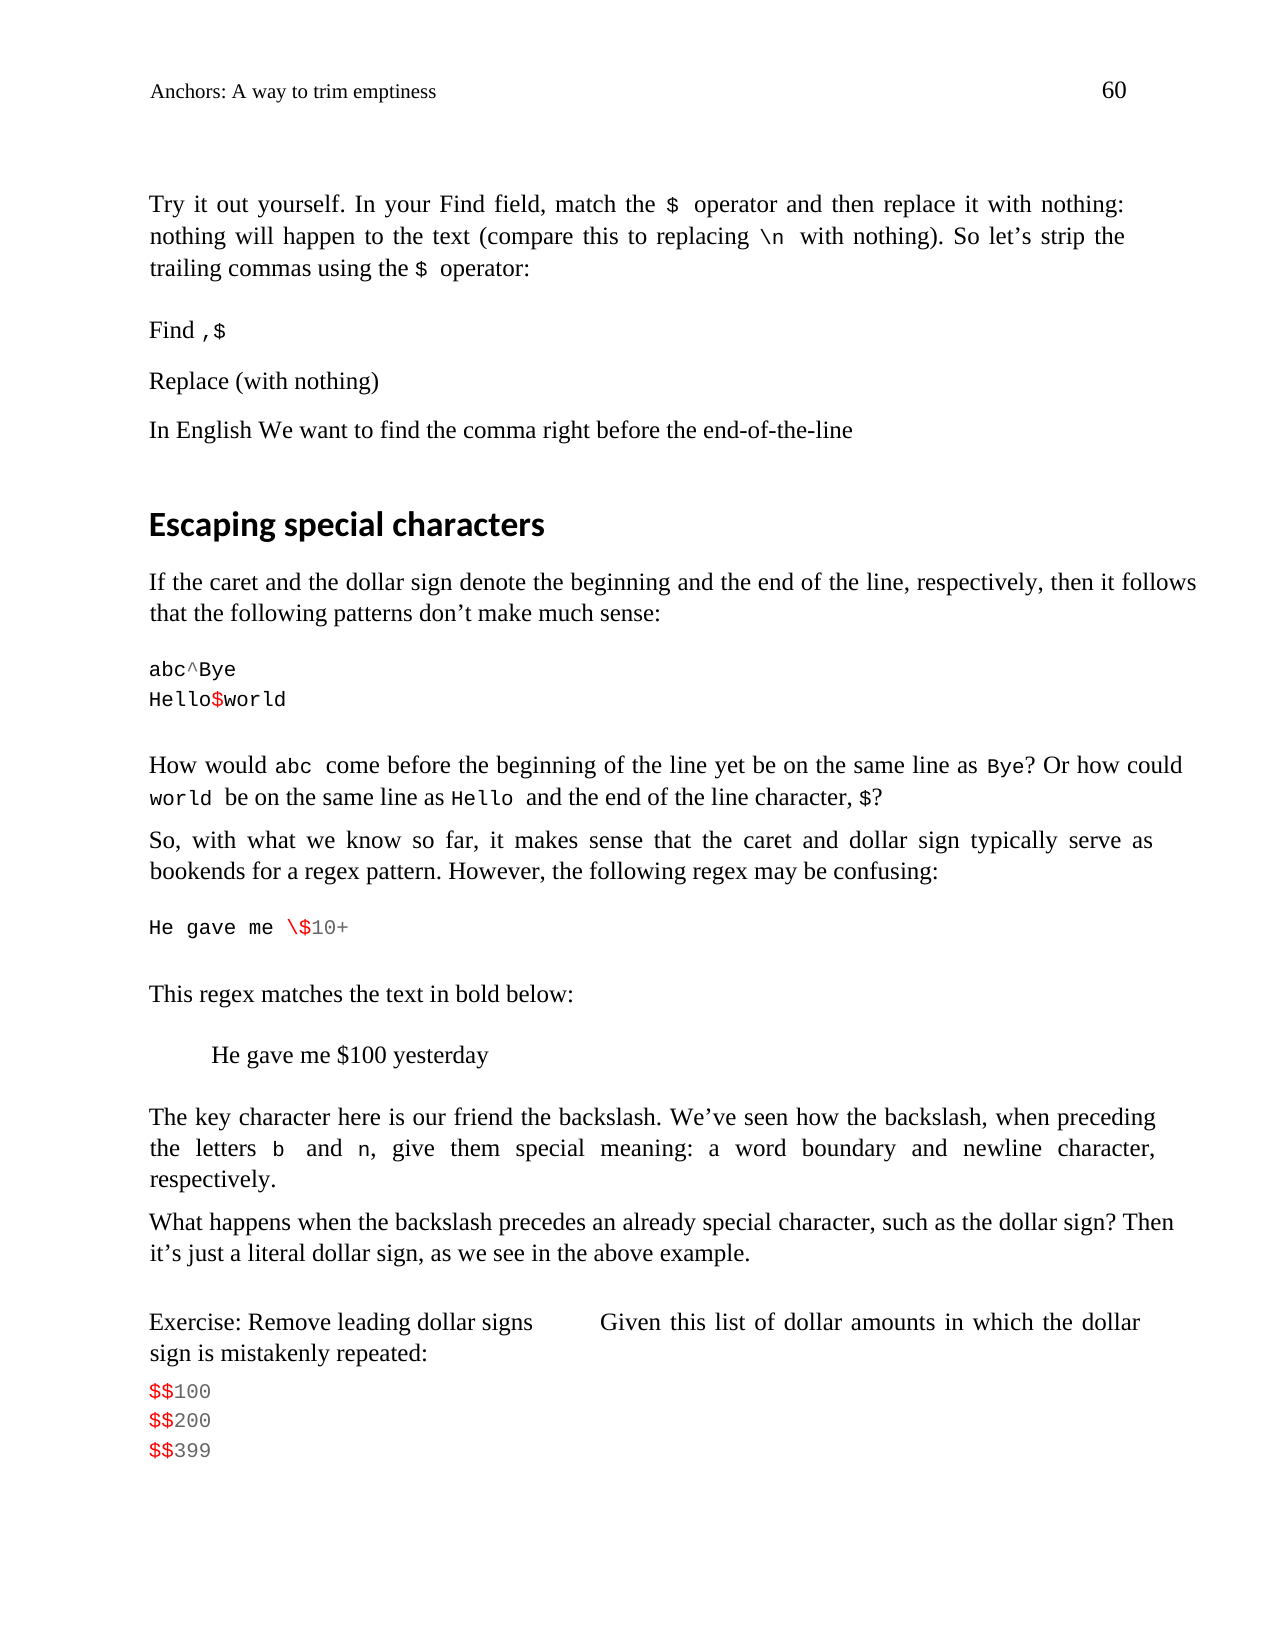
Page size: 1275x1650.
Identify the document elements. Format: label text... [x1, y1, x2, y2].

text The key character here is our friend the backslash. We’ve seen how the backslash, when preceding the letters b and n, give them special meaning: a word boundary and newline character, respectively. [148, 1102, 1156, 1193]
text abc^Bye [148, 659, 1224, 683]
text Try it out yourself. In your Find field, match the $ operator and then replace it with nothing: nothing will happen to the text (compare this to replacing \n with nothing). So let’s strip the trailing commas using the $ operator: [148, 189, 1125, 282]
text This regex matches the text in bold below: [148, 979, 1274, 1008]
text How would abc come before the beginning of the line yet be on the same line as Bye? Or how could world be on the same line as Hello and the end of the line character, $? [148, 750, 1183, 811]
text $$200 [148, 1410, 577, 1434]
text So, with what we know so far, it makes sense that the caret and dollar sign typically serve as bookends for a regex pattern. However, the following regex may be confusing: [148, 825, 1154, 884]
text He gave me $100 yesterday [211, 1041, 1275, 1069]
text $$100 [148, 1381, 577, 1404]
text He gave me \$10+ [148, 917, 1224, 941]
text $$399 [148, 1440, 577, 1463]
text Exercise: Remove leading dollar signs Given this list of dollar amounts in which the dollar sign is mistakenly repeated: [148, 1307, 1141, 1367]
text In English We want to find the comma right before the end-of-the-line [148, 415, 1274, 444]
text What happens when the backslash precedes an already special character, such as the dollar sign? Then it’s just a literal dollar sign, as we see in the above example. [148, 1207, 1176, 1266]
text Replace (with nothing) [148, 366, 1275, 395]
text Find ,$ [148, 316, 1275, 345]
text Hello$world [148, 689, 1224, 712]
subtitle Escaping special characters [148, 502, 1275, 546]
text If the caret and the dollar sign denote the beginning and the end of the line, respectively, then it follows that the following patterns don’t make much sense: [148, 567, 1197, 627]
